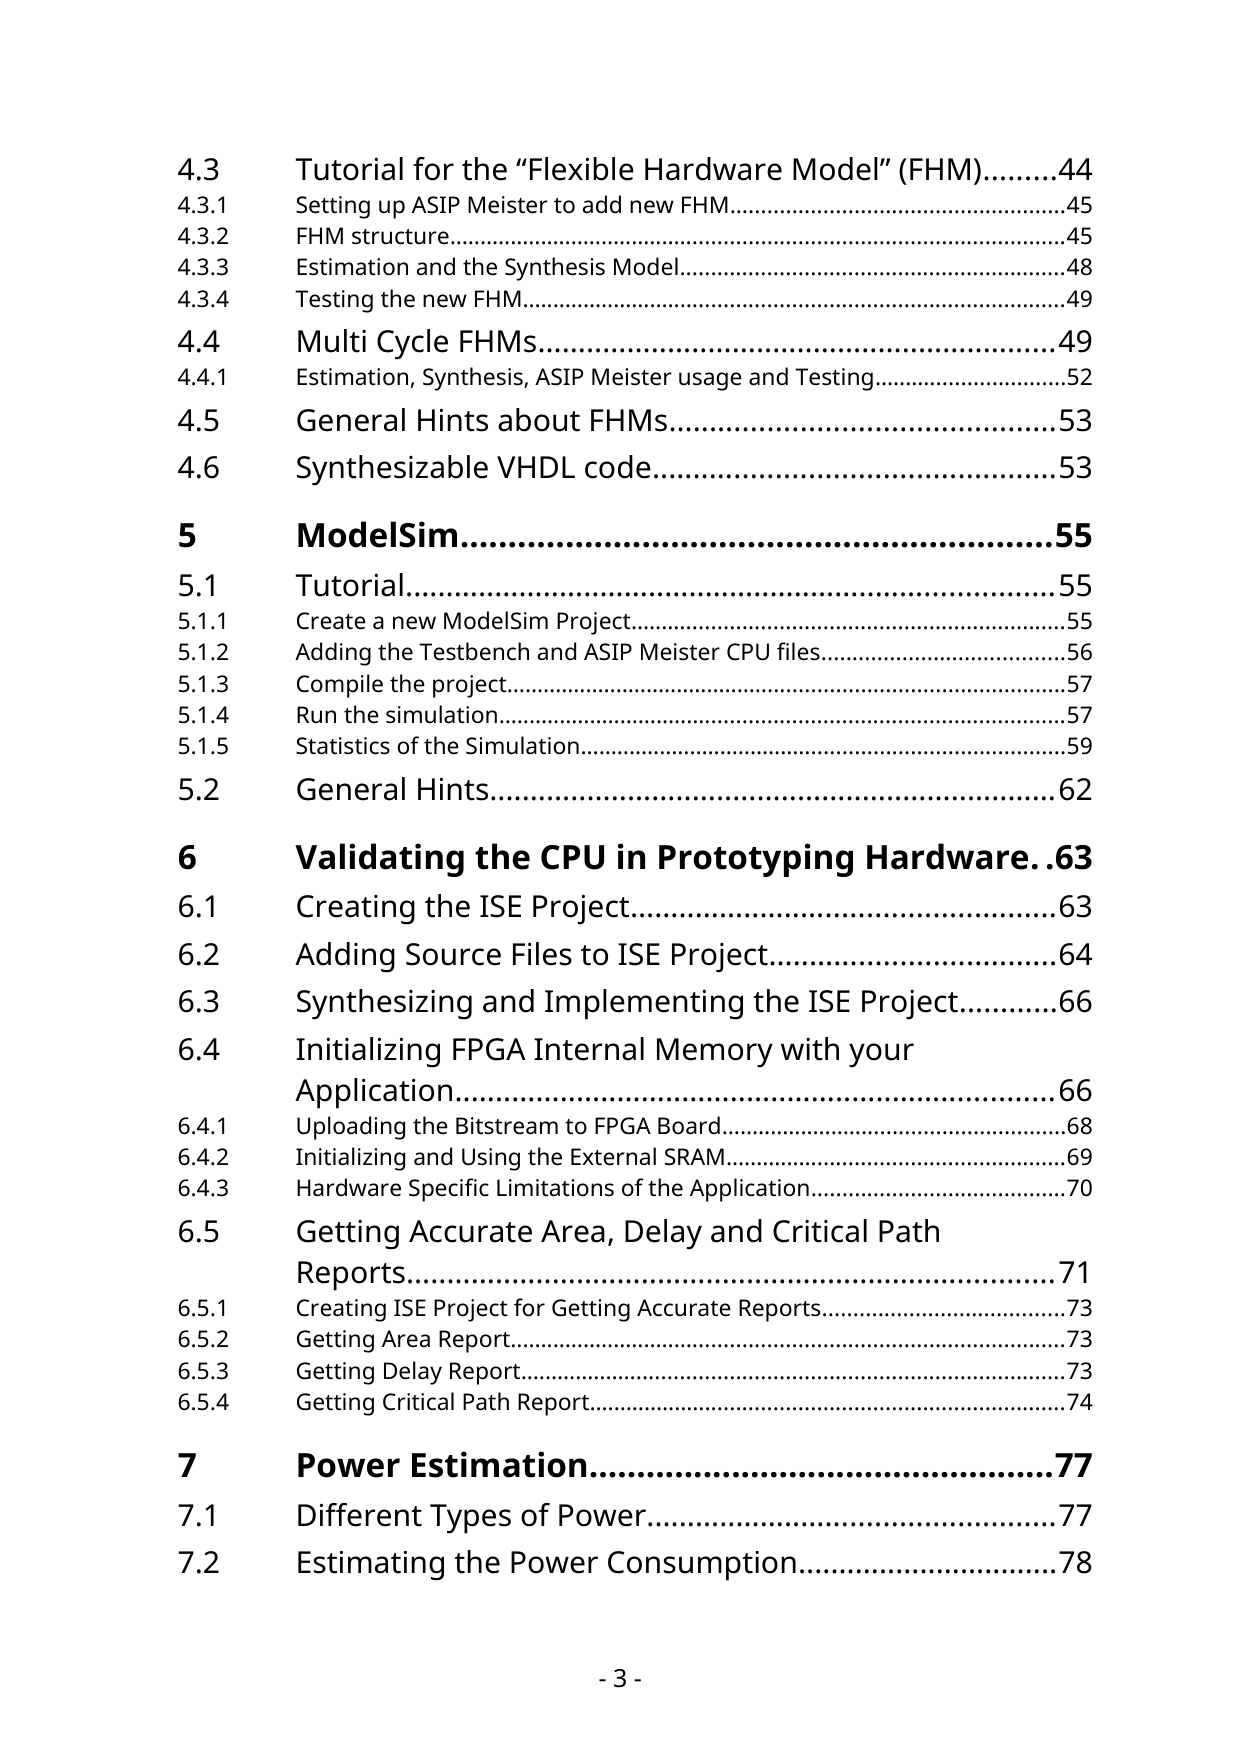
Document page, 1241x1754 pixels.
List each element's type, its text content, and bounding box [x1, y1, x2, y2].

text 4.6 Synthesizable VHDL code 53 [177, 446, 1034, 487]
text 5.2 General Hints 62 [177, 768, 1034, 809]
text 4.3.1 Setting up ASIP Meister to add new FHM 45 [177, 189, 1034, 220]
text 5.1.5 Statistics of the Simulation 59 [177, 730, 1034, 761]
text 7.1 Different Types of Power 77 [177, 1494, 1034, 1535]
text 4.3.3 Estimation and the Synthesis Model 48 [177, 251, 1034, 283]
text 6.5 Getting Accurate Area, Delay and Critical Path Reports 71 [177, 1210, 1034, 1292]
text 6.4.1 Uploading the Bitstream to FPGA Board 68 [177, 1110, 1034, 1141]
text 4.4 Multi Cycle FHMs 49 [177, 320, 1034, 361]
text 5.1.4 Run the simulation 57 [177, 699, 1034, 730]
text 6.5.4 Getting Critical Path Report 74 [177, 1386, 1034, 1417]
text 6.5.3 Getting Delay Report 73 [177, 1355, 1034, 1386]
text 4.5 General Hints about FHMs 53 [177, 399, 1034, 440]
text 4.3.4 Testing the new FHM 49 [177, 283, 1034, 314]
text 6.4.3 Hardware Specific Limitations of the Application 70 [177, 1172, 1034, 1204]
text 6.3 Synthesizing and Implementing the ISE Project 66 [177, 980, 1034, 1021]
text 5.1 Tutorial 55 [177, 564, 1034, 605]
text 4.4.1 Estimation, Synthesis, ASIP Meister usage and Testing 52 [177, 361, 1034, 392]
text 6.5.2 Getting Area Report 73 [177, 1323, 1034, 1355]
text 7 Power Estimation 77 [178, 1442, 1034, 1488]
text 5.1.1 Create a new ModelSim Project 55 [177, 605, 1034, 636]
text 4.3 Tutorial for the “Flexible Hardware Model” (FHM) 44 [177, 148, 1034, 189]
text 4.3.2 FHM structure 45 [177, 220, 1034, 251]
text 6.4 Initializing FPGA Internal Memory with your Application 66 [177, 1028, 1034, 1110]
text 7.2 Estimating the Power Consumption 78 [177, 1541, 1034, 1582]
text 5.1.2 Adding the Testbench and ASIP Meister CPU files 56 [177, 636, 1034, 668]
text 6.5.1 Creating ISE Project for Getting Accurate Reports 73 [177, 1292, 1034, 1323]
text 6.4.2 Initializing and Using the External SRAM 69 [177, 1141, 1034, 1172]
text 6 Validating the CPU in Prototyping Hardware 63 [178, 834, 1034, 879]
text 5 ModelSim 55 [178, 512, 1034, 558]
text 5.1.3 Compile the project 57 [177, 668, 1034, 699]
text 6.1 Creating the ISE Project 63 [177, 885, 1034, 927]
text 6.2 Adding Source Files to ISE Project 64 [177, 933, 1034, 974]
